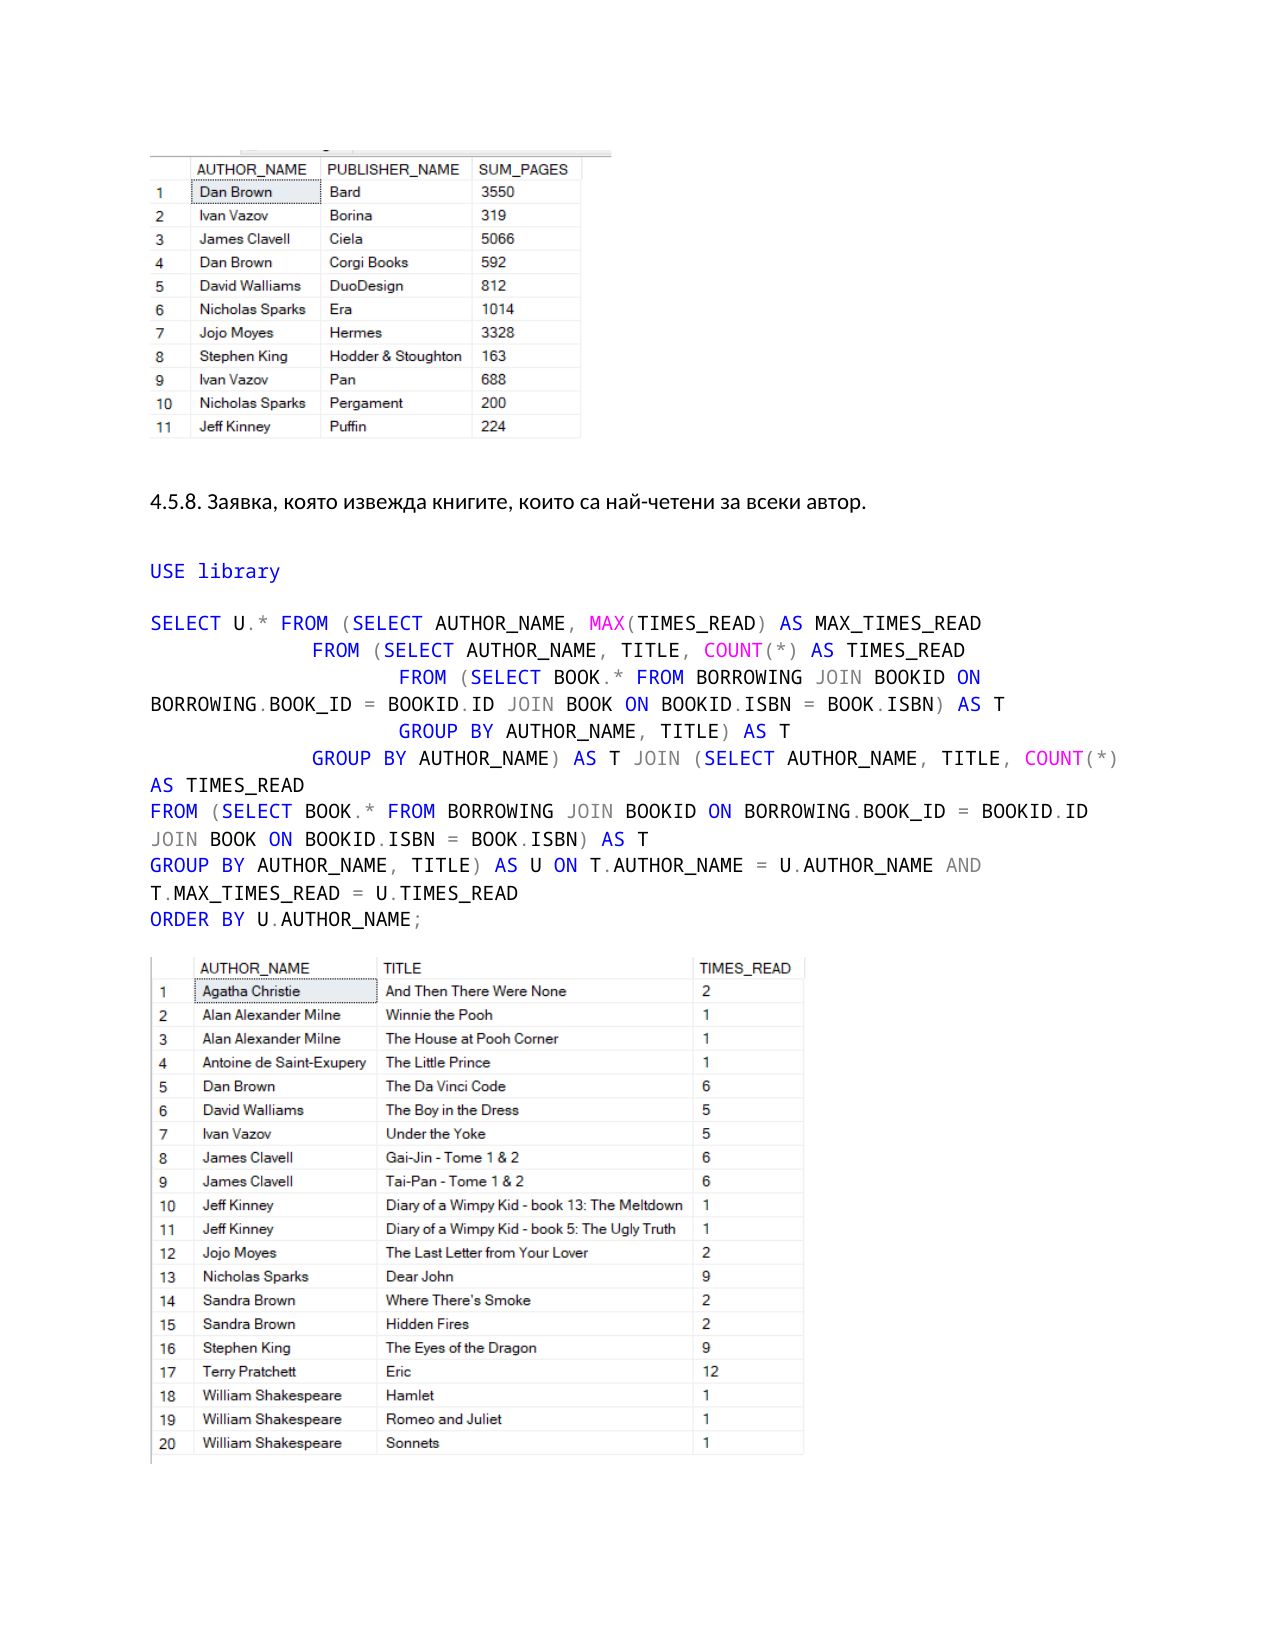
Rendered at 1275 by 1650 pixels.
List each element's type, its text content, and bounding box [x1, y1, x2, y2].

text 4.5.8. Заявка, която извежда книгите, които са най-четени за всеки автор. [150, 487, 1125, 516]
picture [150, 150, 612, 451]
text FROM (SELECT BOOK.* FROM BORROWING JOIN BOOKID ON BORROWING.BOOK_ID = BOOKID.ID JOIN BOOK ON BOOKID.ISBN = BOOK.ISBN) AS T [150, 798, 1125, 852]
picture [150, 957, 829, 1464]
text USE library [150, 557, 1125, 584]
text FROM (SELECT AUTHOR_NAME, TITLE, COUNT(*) AS TIMES_READ [150, 636, 1125, 663]
text FROM (SELECT BOOK.* FROM BORROWING JOIN BOOKID ON BORROWING.BOOK_ID = BOOKID.ID JOIN BOOK ON BOOKID.ISBN = BOOK.ISBN) AS T [150, 663, 1125, 717]
text ORDER BY U.AUTHOR_NAME; [150, 906, 1125, 933]
text GROUP BY AUTHOR_NAME, TITLE) AS T [150, 717, 1125, 744]
text SELECT U.* FROM (SELECT AUTHOR_NAME, MAX(TIMES_READ) AS MAX_TIMES_READ [150, 609, 1125, 636]
text GROUP BY AUTHOR_NAME, TITLE) AS U ON T.AUTHOR_NAME = U.AUTHOR_NAME AND T.MAX_TIMES_READ = U.TIMES_READ [150, 852, 1125, 906]
text GROUP BY AUTHOR_NAME) AS T JOIN (SELECT AUTHOR_NAME, TITLE, COUNT(*) AS TIMES_READ [150, 744, 1125, 798]
